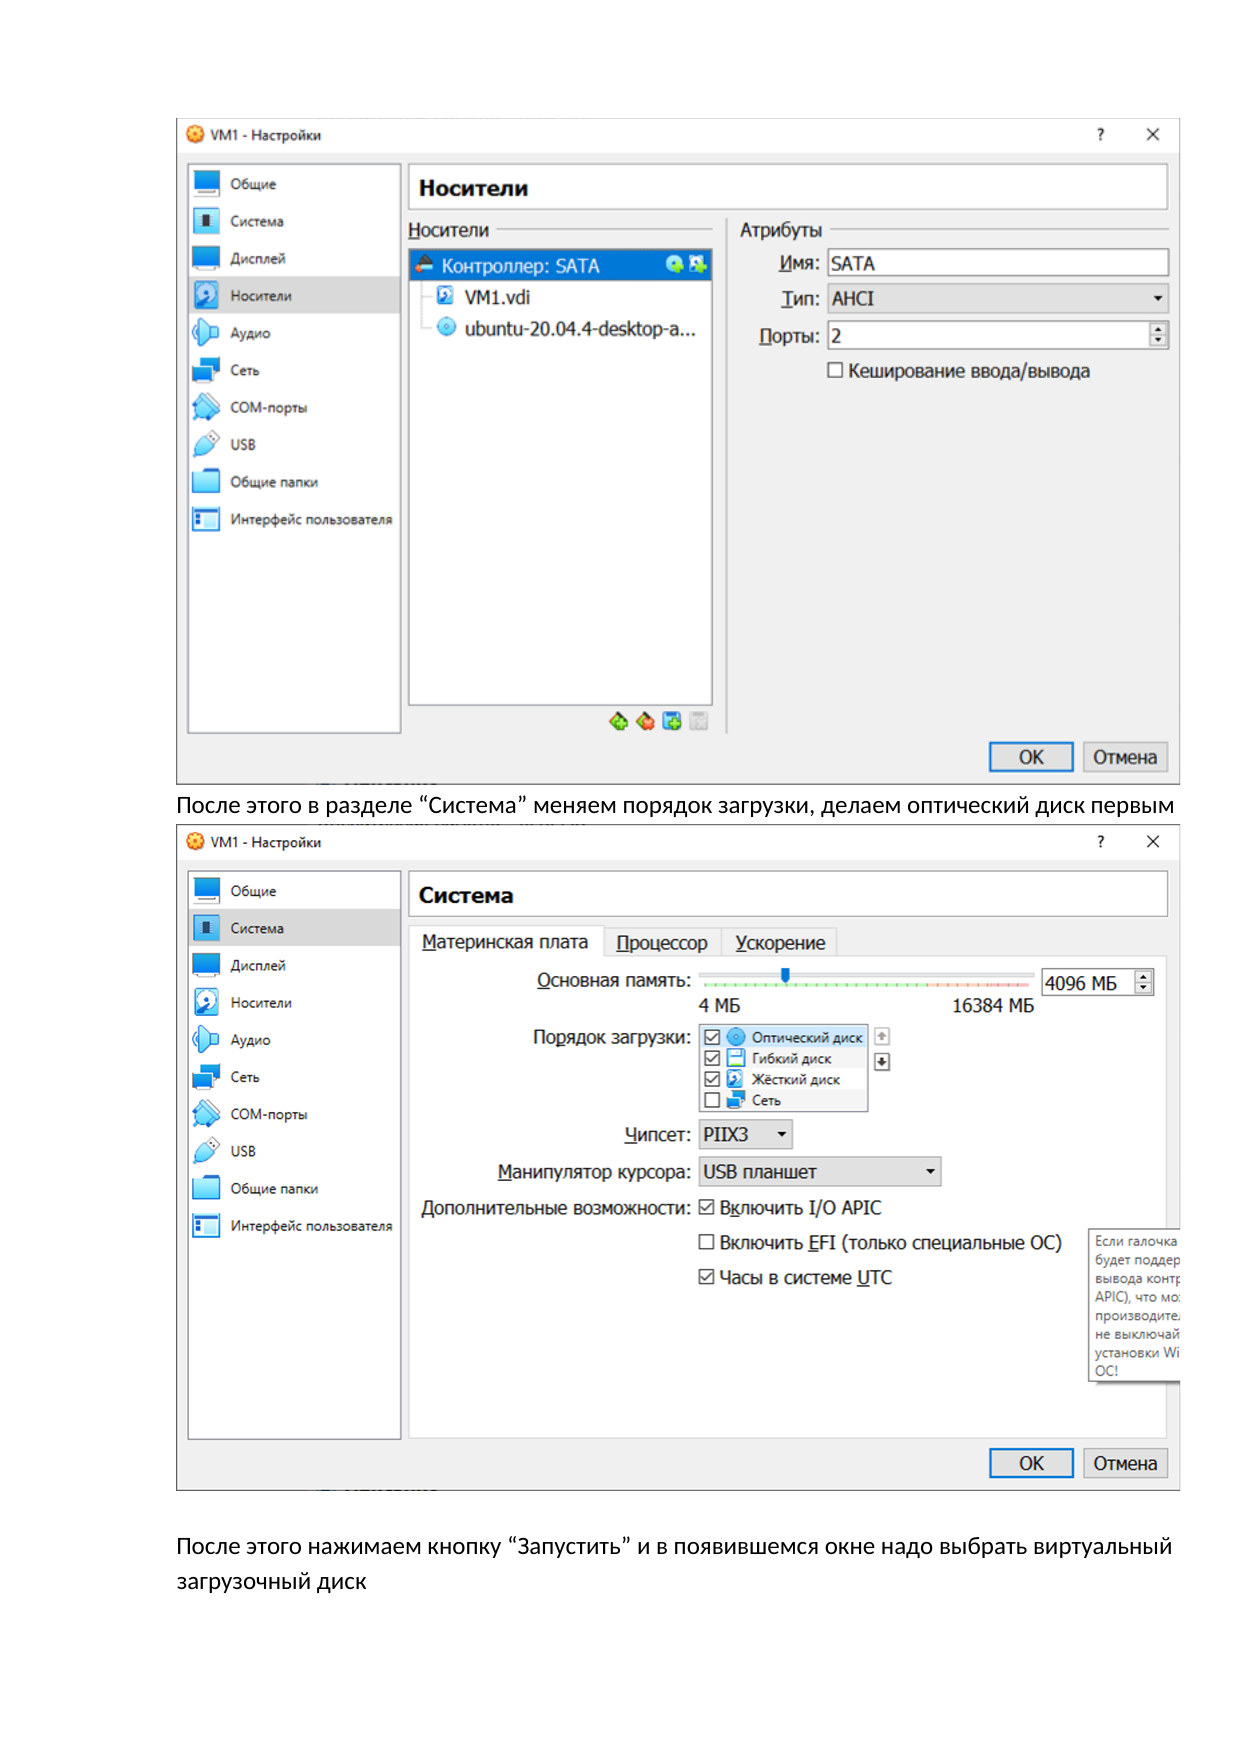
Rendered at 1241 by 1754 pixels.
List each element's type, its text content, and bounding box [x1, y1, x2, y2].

text После этого в разделе “Система” меняем порядок загрузки, делаем оптический диск первым [176, 789, 1181, 820]
picture [176, 824, 1180, 1491]
picture [176, 118, 1180, 785]
text После этого нажимаем кнопку “Запустить” и в появившемся окне надо выбрать виртуальный загрузочный диск [176, 1530, 1181, 1596]
